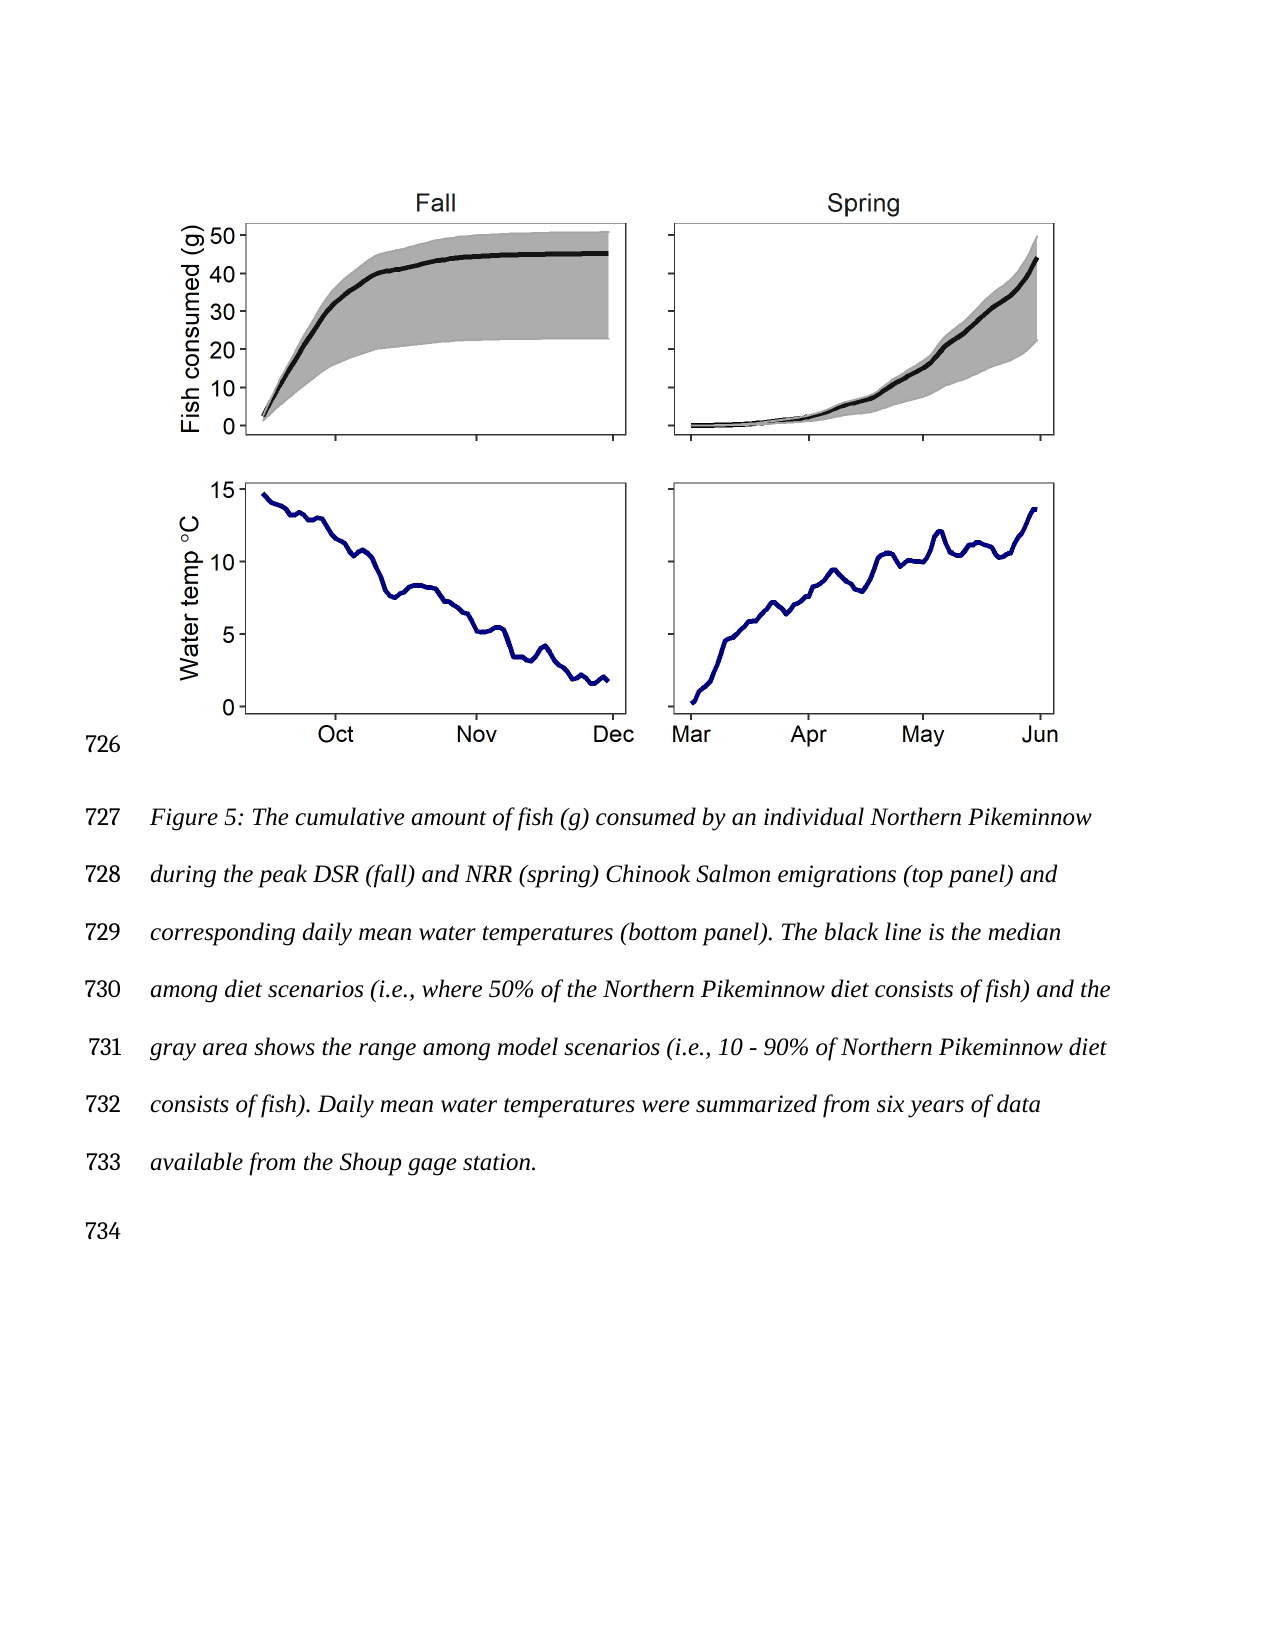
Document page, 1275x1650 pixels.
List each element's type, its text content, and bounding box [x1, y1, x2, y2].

text Figure 5: The cumulative amount of fish (g) consumed by an individual Northern Pikeminnow during the peak DSR (fall) and NRR (spring) Chinook Salmon emigrations (top panel) and corresponding daily mean water temperatures (bottom panel). The black line is the median among diet scenarios (i.e., where 50% of the Northern Pikeminnow diet consists of fish) and the gray area shows the range among model scenarios (i.e., 10 - 90% of Northern Pikeminnow diet consists of fish). Daily mean water temperatures were summarized from six years of data available from the Shoup gage station. [150, 802, 1125, 1175]
picture [168, 150, 1072, 752]
